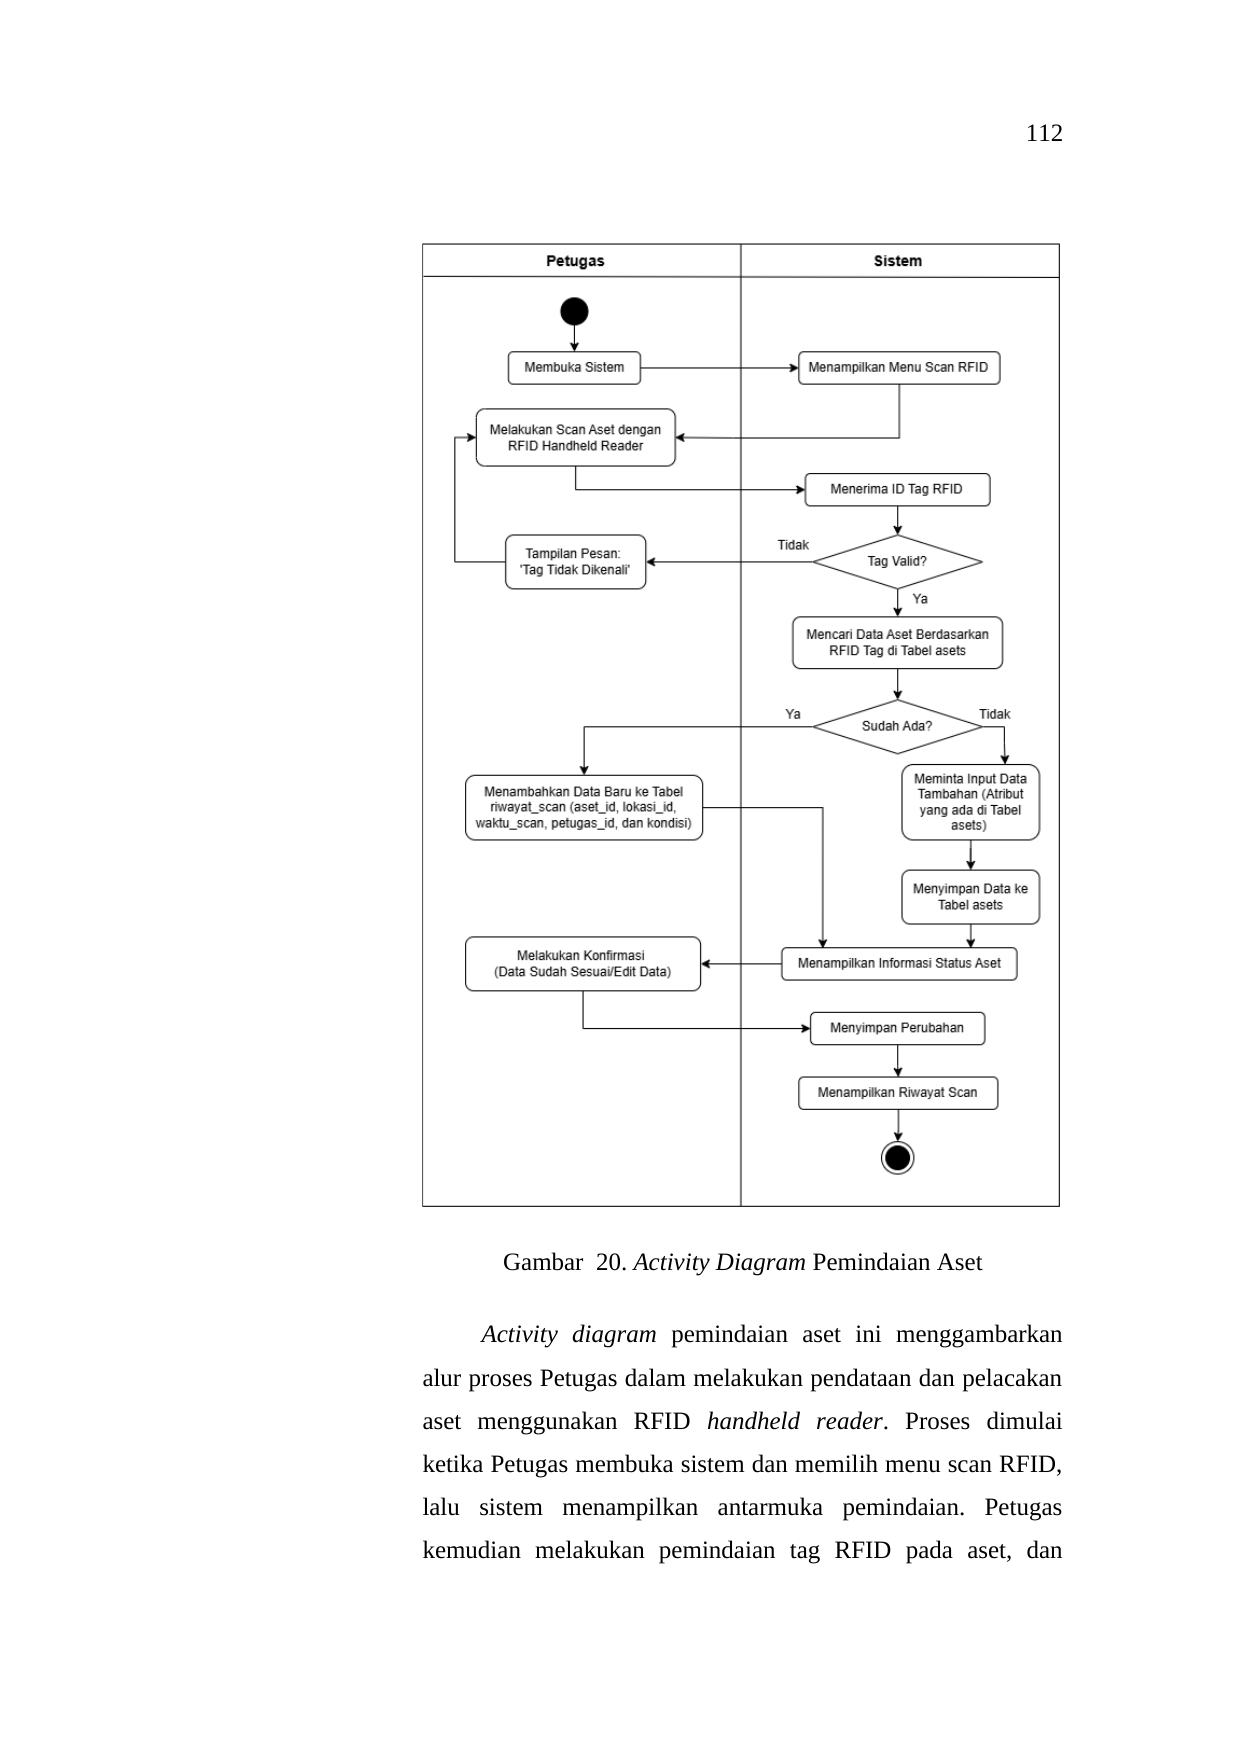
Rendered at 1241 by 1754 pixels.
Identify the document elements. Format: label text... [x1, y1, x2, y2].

text Gambar 20. Activity Diagram Pemindaian Aset [422, 1247, 1063, 1276]
picture [422, 236, 1061, 1208]
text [422, 1319, 1063, 1564]
